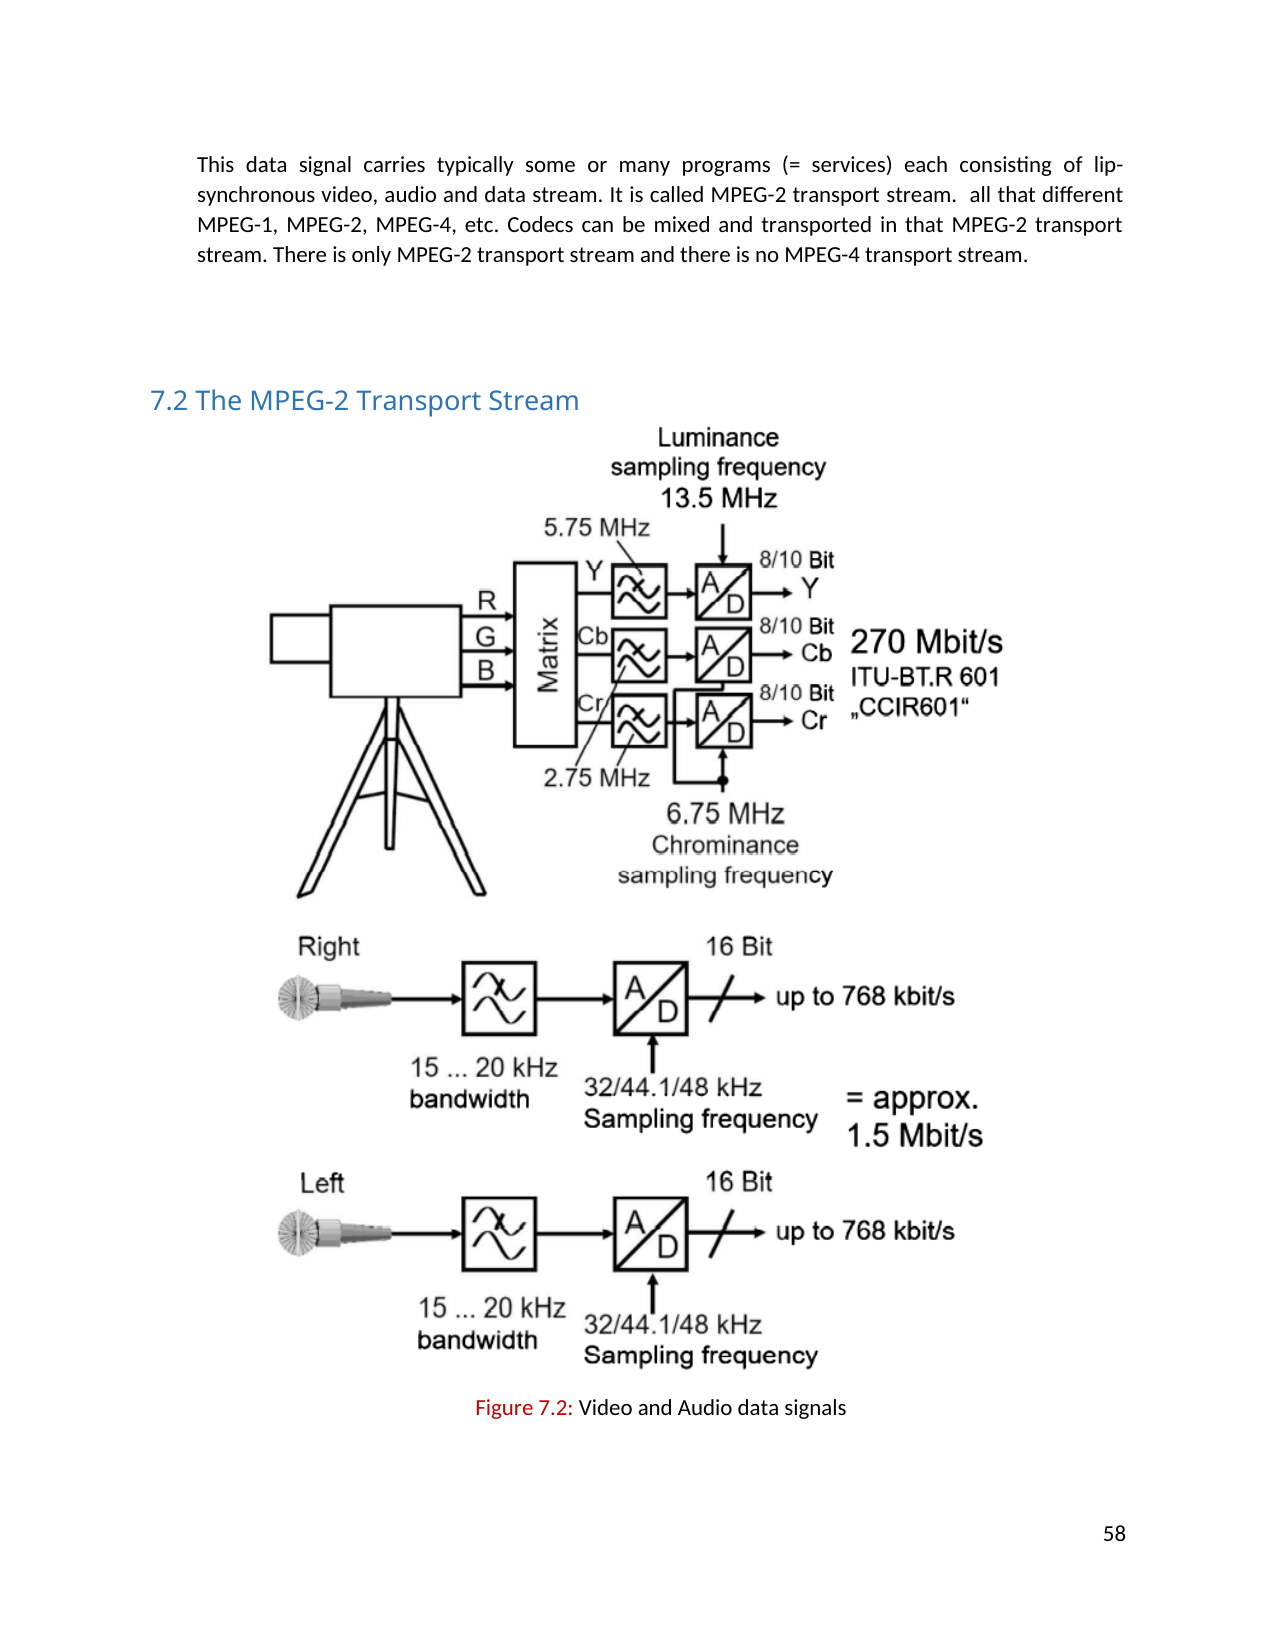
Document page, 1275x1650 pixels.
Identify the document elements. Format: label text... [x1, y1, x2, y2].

text Figure 7.2: Video and Audio data signals [197, 1393, 1125, 1421]
subtitle 7.2 The MPEG-2 Transport Stream [150, 381, 1125, 418]
text This data signal carries typically some or many programs (= services) each consisting of lip-synchronous video, audio and data stream. It is called MPEG-2 transport stream. all that different MPEG-1, MPEG-2, MPEG-4, etc. Codecs can be mixed and transported in that MPEG-2 transport stream. There is only MPEG-2 transport stream and there is no MPEG-4 transport stream. [197, 150, 1125, 269]
